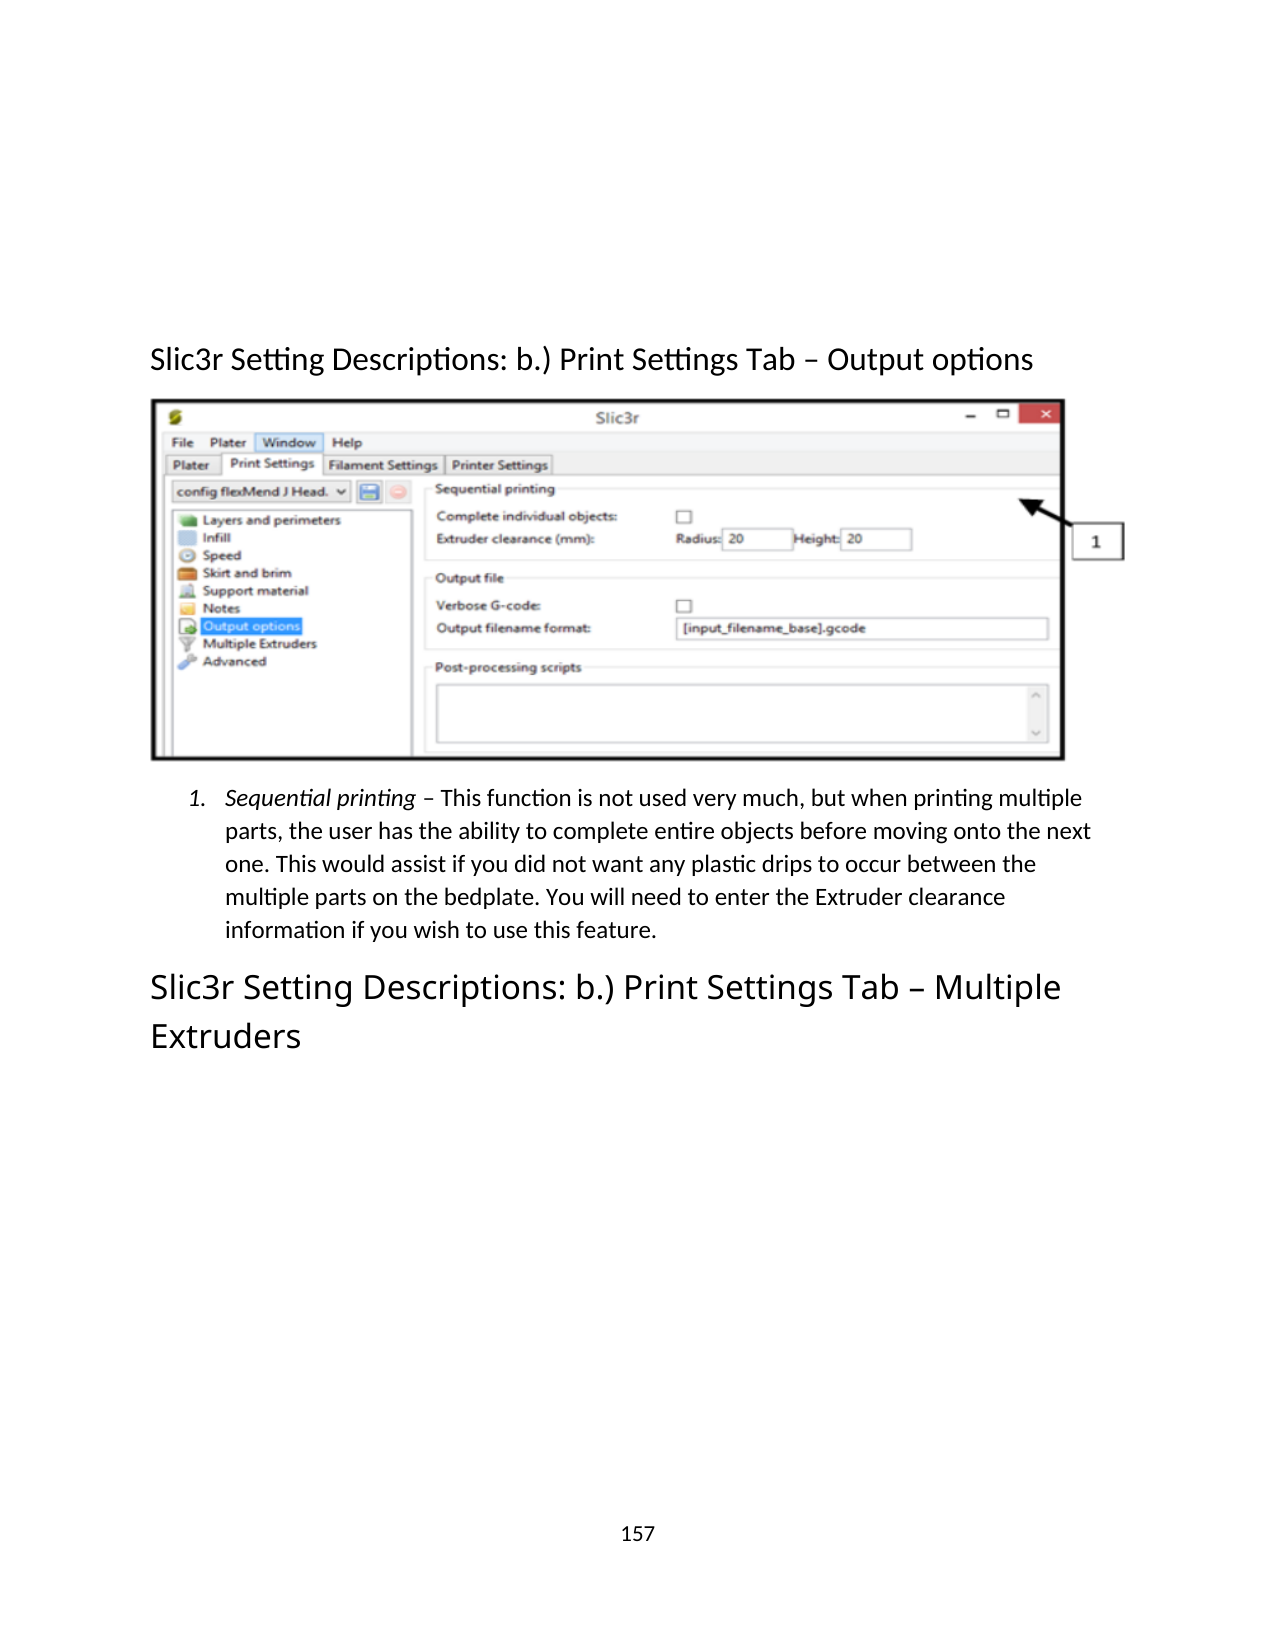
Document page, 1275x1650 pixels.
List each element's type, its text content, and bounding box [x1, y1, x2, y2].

list Sequential printing – This function is not used very much, but when printing multiple parts, the user has the ability to complete entire objects before moving onto the next one. This would assist if you did not want any plastic drips to occur between the multiple parts on the bedplate. You will need to enter the Extruder clearance information if you wish to use this feature. [187, 783, 1125, 945]
text Slic3r Setting Descriptions: b.) Print Settings Tab – Output options [150, 337, 1125, 378]
text Slic3r Setting Descriptions: b.) Print Settings Tab – Multiple Extruders [150, 964, 1125, 1058]
